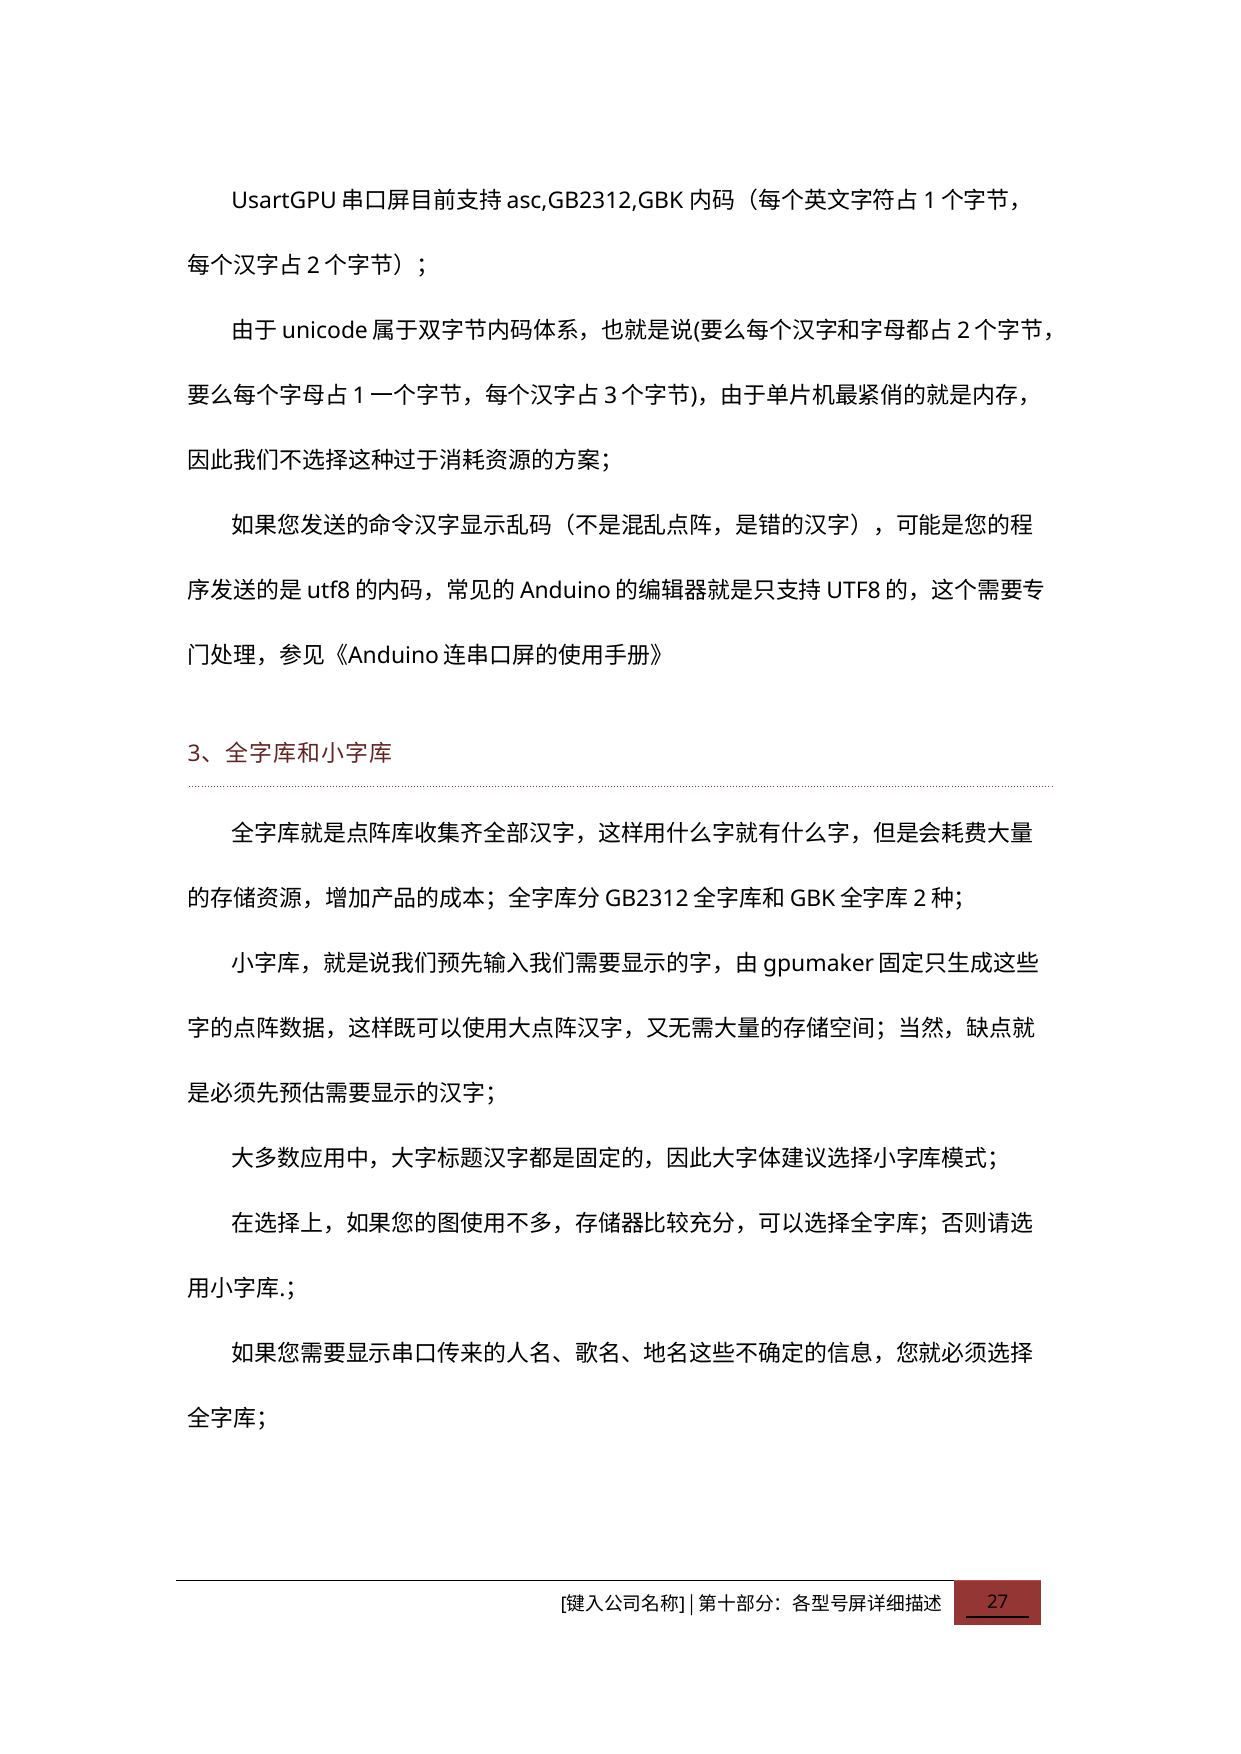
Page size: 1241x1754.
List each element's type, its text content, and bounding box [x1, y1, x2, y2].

text 全字库就是点阵库收集齐全部汉字，这样用什么字就有什么字，但是会耗费大量的存储资源，增加产品的成本；全字库分GB2312全字库和GBK全字库2种； [187, 799, 1053, 929]
text 如果您需要显示串口传来的人名、歌名、地名这些不确定的信息，您就必须选择全字库； [187, 1319, 1053, 1449]
text 小字库，就是说我们预先输入我们需要显示的字，由gpumaker固定只生成这些字的点阵数据，这样既可以使用大点阵汉字，又无需大量的存储空间；当然，缺点就是必须先预估需要显示的汉字； [187, 929, 1053, 1124]
text 在选择上，如果您的图使用不多，存储器比较充分，可以选择全字库；否则请选用小字库.； [187, 1189, 1053, 1319]
text 如果您发送的命令汉字显示乱码（不是混乱点阵，是错的汉字），可能是您的程序发送的是utf8的内码，常见的Anduino的编辑器就是只支持UTF8的，这个需要专门处理，参见《Anduino连串口屏的使用手册》 [187, 491, 1053, 686]
text UsartGPU串口屏目前支持asc,GB2312,GBK 内码（每个英文字符占1个字节，每个汉字占2个字节）； [187, 166, 1053, 296]
text 由于unicode属于双字节内码体系，也就是说(要么每个汉字和字母都占2个字节，要么每个字母占1一个字节，每个汉字占3个字节)，由于单片机最紧俏的就是内存，因此我们不选择这种过于消耗资源的方案； [187, 296, 1053, 491]
subtitle 3、全字库和小字库 [187, 719, 1053, 787]
text 大多数应用中，大字标题汉字都是固定的，因此大字体建议选择小字库模式； [187, 1124, 1053, 1189]
